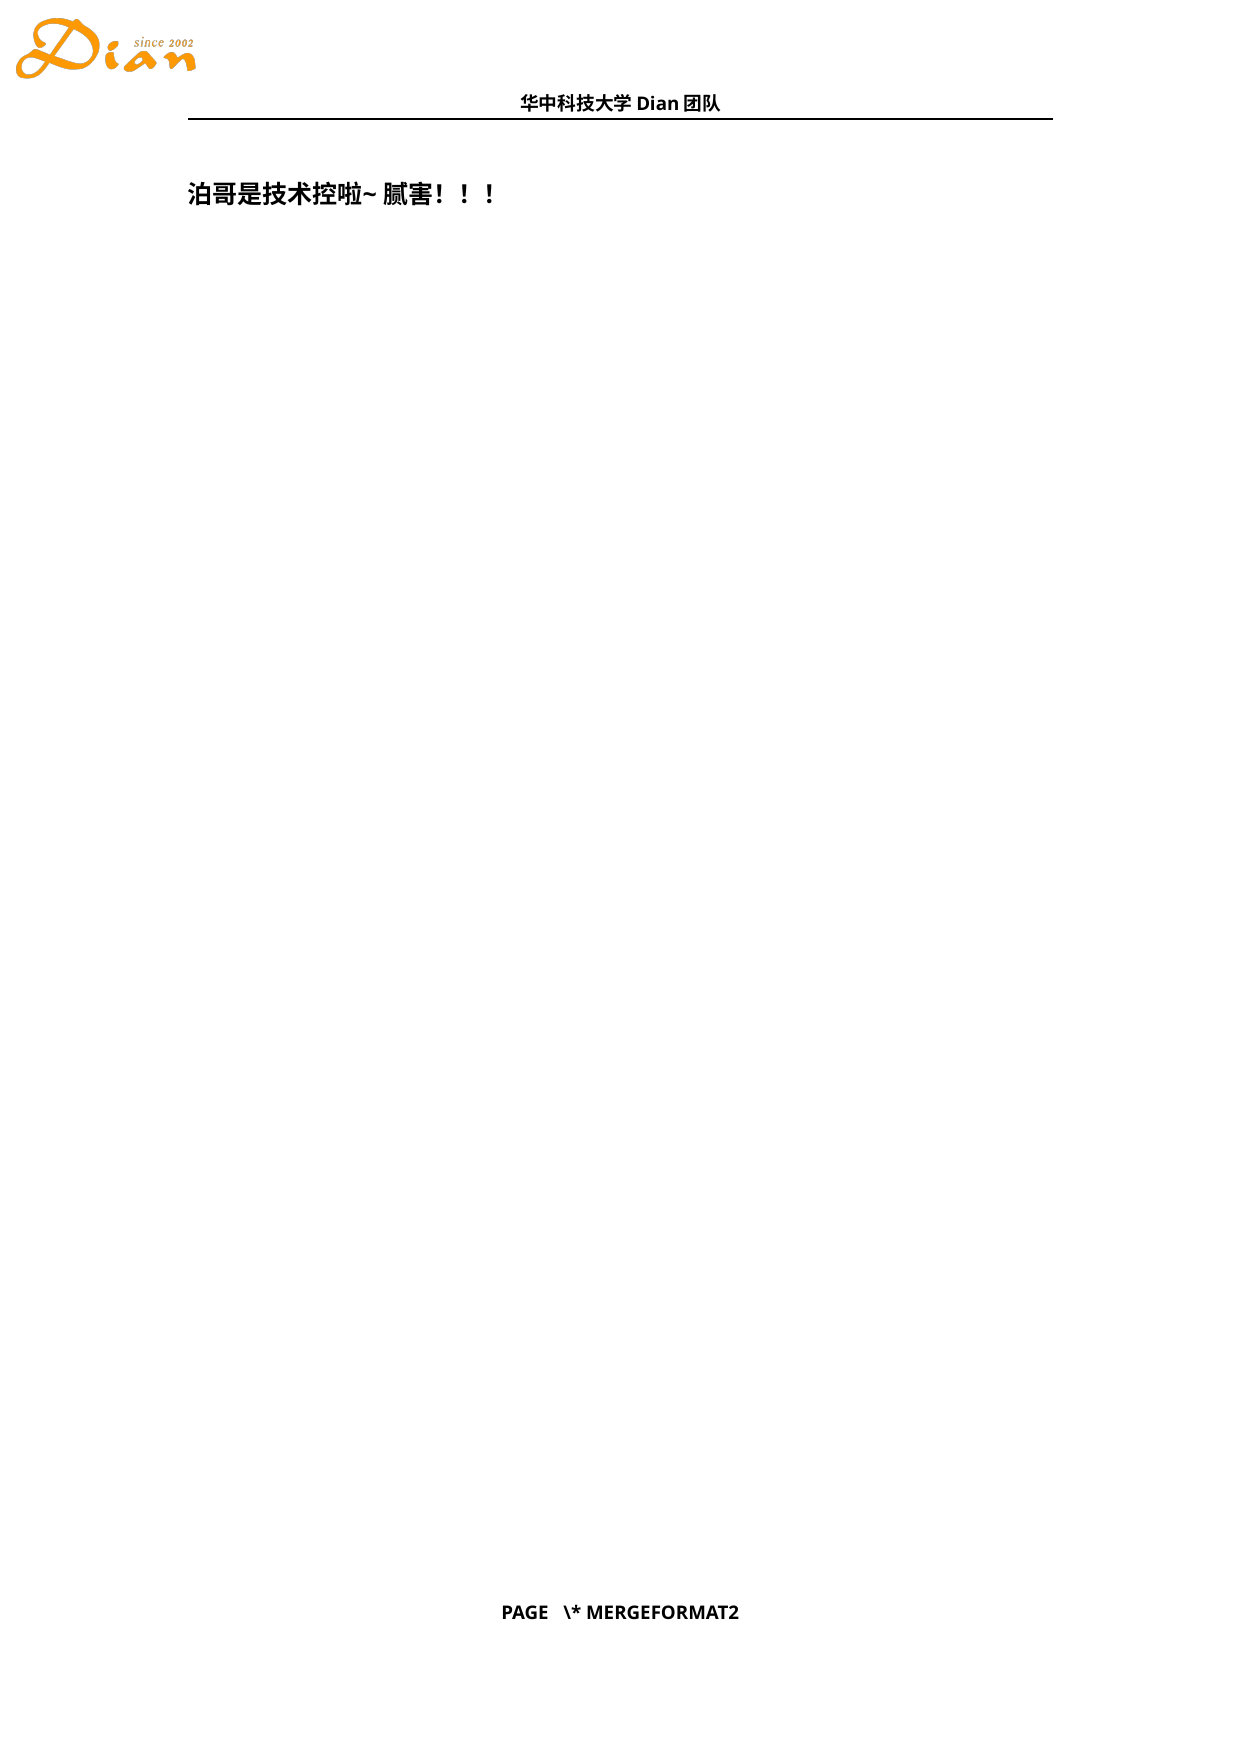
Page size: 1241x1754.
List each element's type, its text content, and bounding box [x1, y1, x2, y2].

picture [4, 4, 207, 88]
text 泊哥是技术控啦~ 腻害！！！ [187, 160, 1053, 225]
